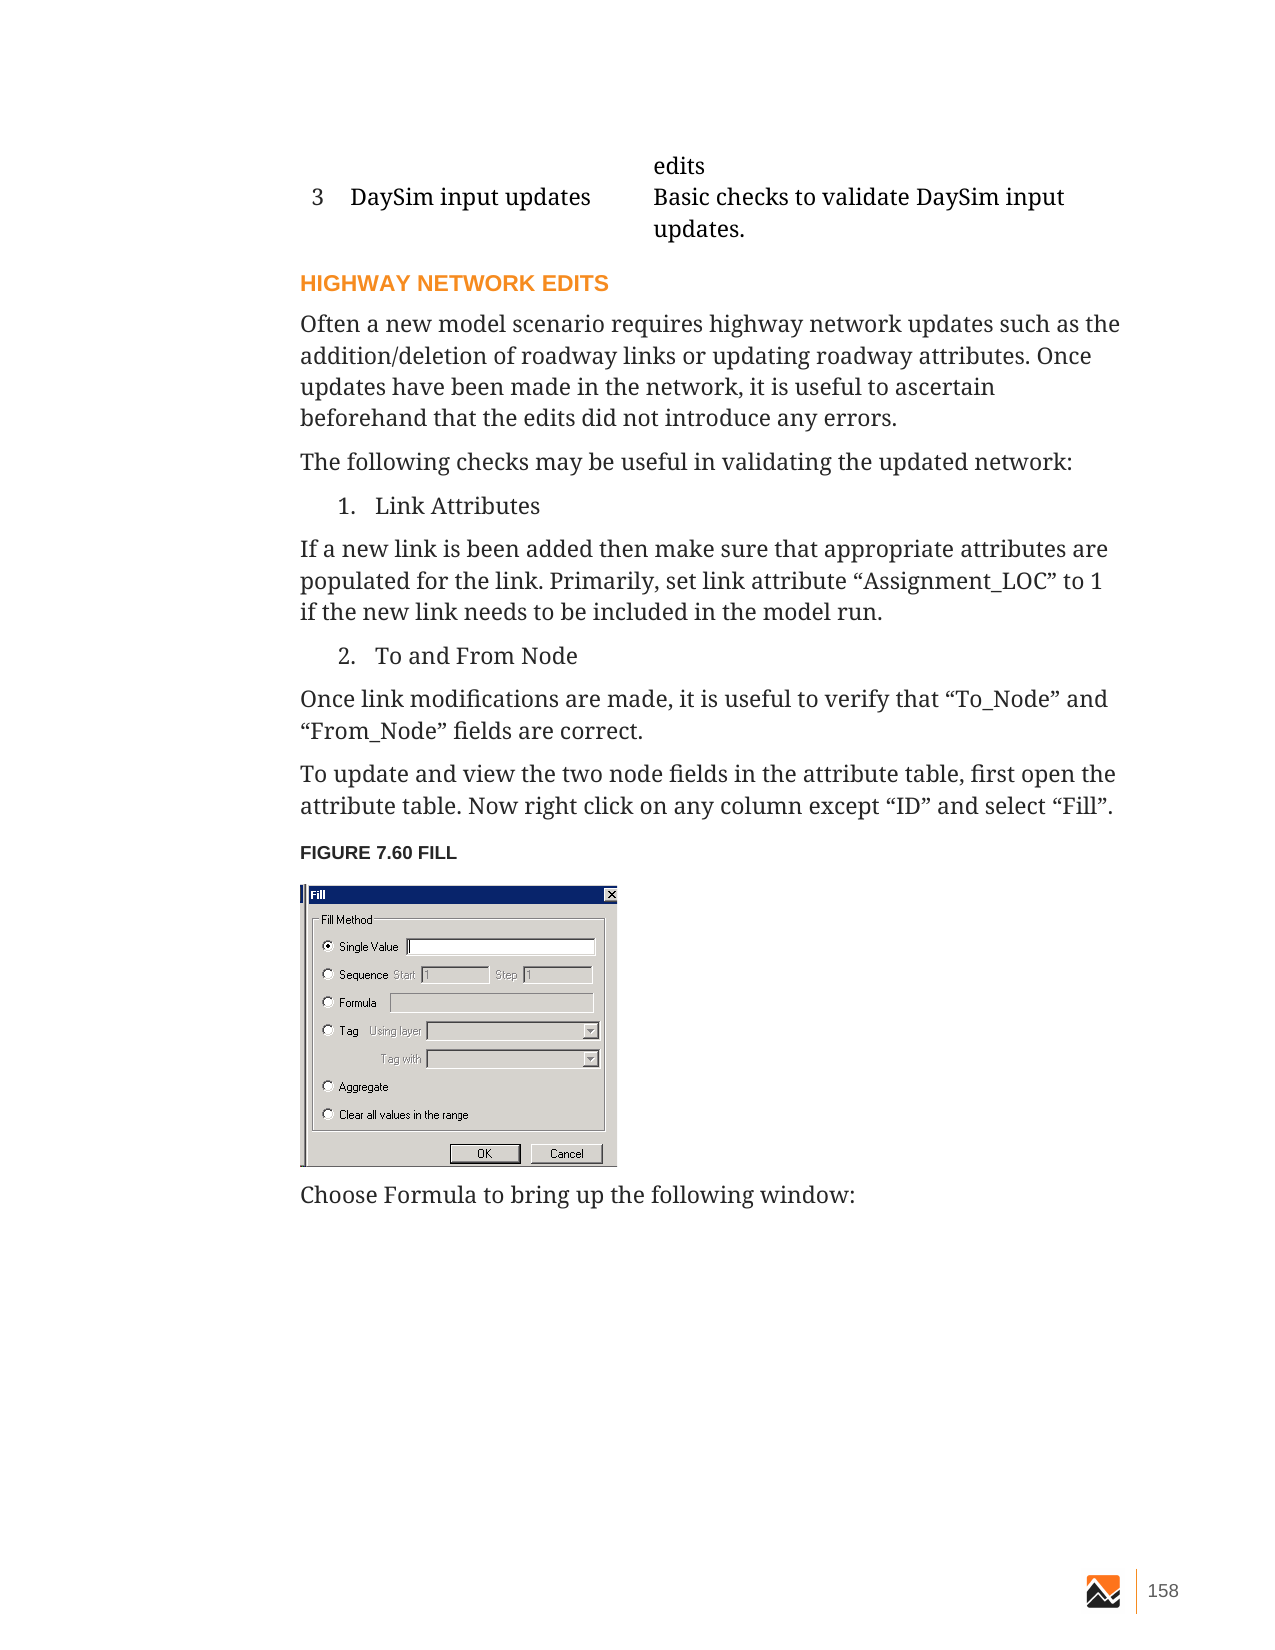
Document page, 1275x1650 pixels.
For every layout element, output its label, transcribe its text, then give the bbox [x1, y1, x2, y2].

subtitle Highway Network Edits [300, 264, 1125, 296]
list To and From Node [337, 639, 1125, 671]
text Choose Formula to bring up the following window: [300, 1179, 1125, 1210]
picture [300, 884, 618, 1167]
list Link Attributes [337, 489, 1125, 521]
text If a new link is been added then make sure that appropriate attributes are populated for the link. Primarily, set link attribute “Assignment_LOC” to 1 if the new link needs to be included in the model run. [300, 533, 1125, 627]
picture [1080, 1568, 1125, 1614]
text The following checks may be useful in validating the updated network: [300, 446, 1125, 477]
text Once link modifications are made, it is useful to verify that “To_Node” and “From_Node” fields are correct. [300, 683, 1125, 746]
text To update and view the two node fields in the attribute table, first open the attribute table. Now right click on any column except “ID” and select “Fill”. [300, 758, 1125, 821]
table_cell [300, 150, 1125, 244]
text Often a new model scenario requires highway network updates such as the addition/deletion of roadway links or updating roadway attributes. Once updates have been made in the network, it is useful to ascertain beforehand that the edits did not introduce any errors. [300, 308, 1125, 433]
